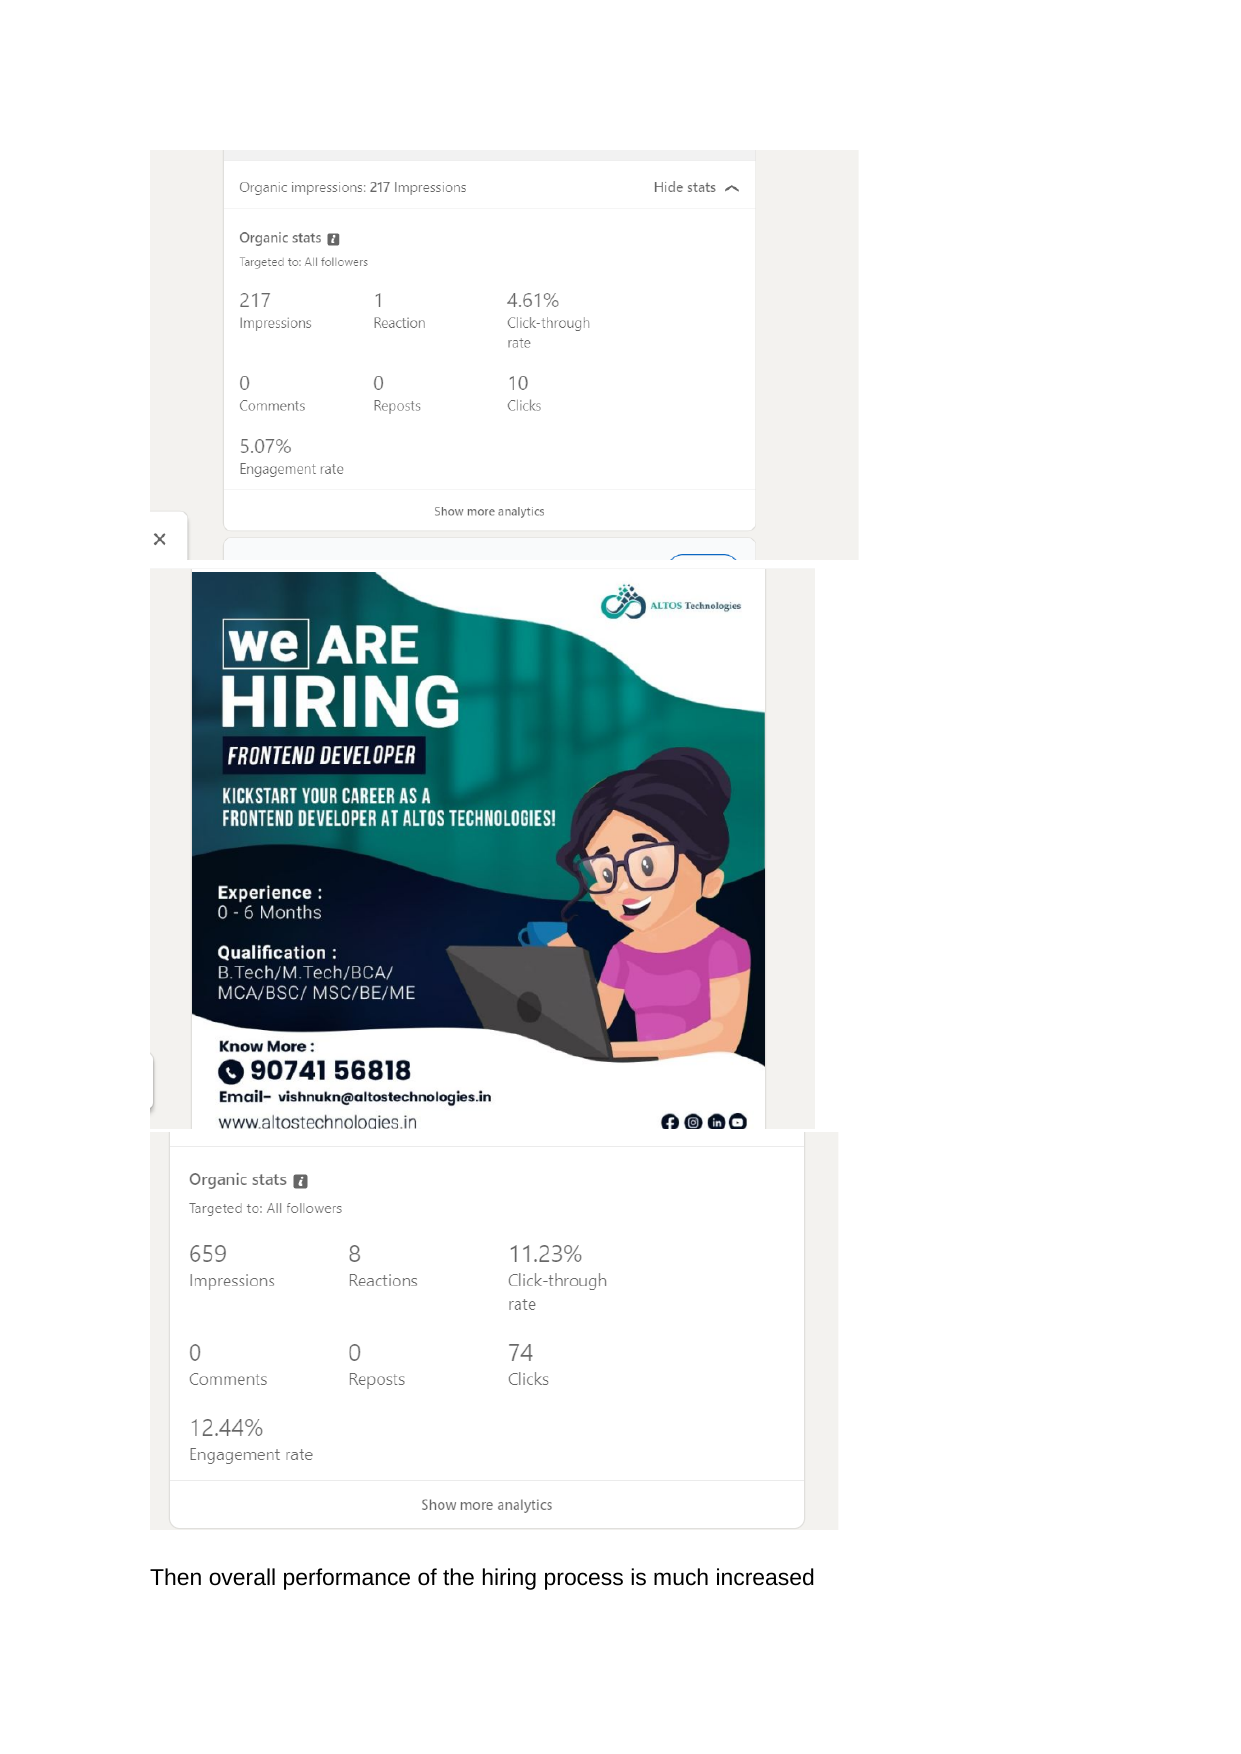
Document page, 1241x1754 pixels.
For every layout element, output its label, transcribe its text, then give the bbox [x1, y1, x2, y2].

picture [150, 563, 815, 1129]
picture [150, 150, 859, 560]
picture [150, 1132, 839, 1530]
text Then overall performance of the hiring process is much increased [150, 1564, 1090, 1590]
